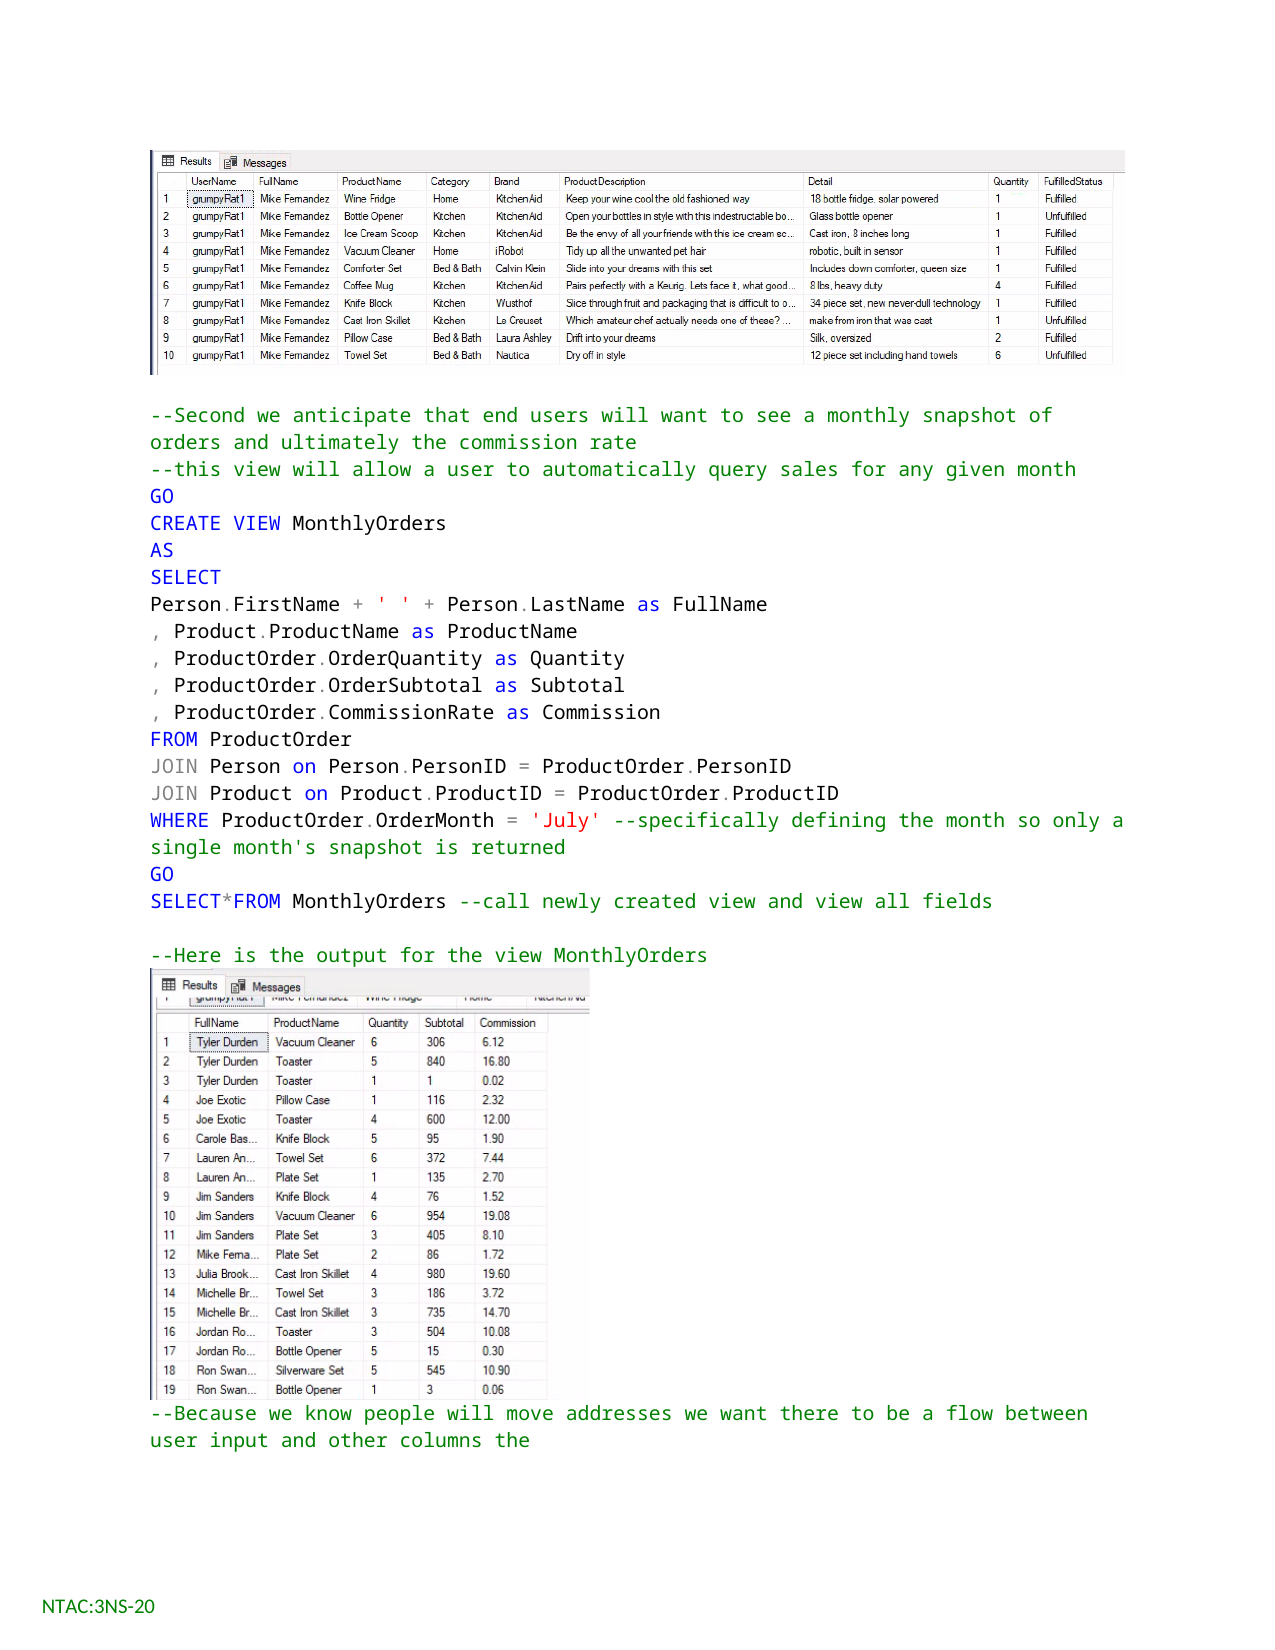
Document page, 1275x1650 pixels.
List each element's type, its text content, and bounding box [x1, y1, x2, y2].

text , ProductOrder.OrderQuantity as Quantity [150, 644, 1125, 671]
text , Product.ProductName as ProductName [150, 617, 1125, 644]
text WHERE ProductOrder.OrderMonth = 'July' --specifically defining the month so only a single month's snapshot is returned [150, 806, 1125, 860]
text JOIN Product on Product.ProductID = ProductOrder.ProductID [150, 779, 1125, 806]
text --Second we anticipate that end users will want to see a monthly snapshot of orders and ultimately the commission rate [150, 401, 1125, 455]
text SELECT*FROM MonthlyOrders --call newly created view and view all fields [150, 887, 1125, 914]
text GO [150, 860, 1125, 887]
text FROM ProductOrder [150, 725, 1125, 752]
picture [150, 968, 590, 1400]
picture [150, 150, 1125, 375]
text , ProductOrder.OrderSubtotal as Subtotal [150, 671, 1125, 698]
text SELECT [150, 563, 1125, 590]
text GO [150, 482, 1125, 509]
text CREATE VIEW MonthlyOrders [150, 509, 1125, 536]
text --Because we know people will move addresses we want there to be a flow between user input and other columns the [150, 1399, 1125, 1453]
text AS [150, 536, 1125, 563]
text , ProductOrder.CommissionRate as Commission [150, 698, 1125, 725]
text JOIN Person on Person.PersonID = ProductOrder.PersonID [150, 752, 1125, 779]
text --this view will allow a user to automatically query sales for any given month [150, 455, 1125, 482]
text Person.FirstName + ' ' + Person.LastName as FullName [150, 590, 1125, 617]
text --Here is the output for the view MonthlyOrders [150, 941, 1125, 968]
